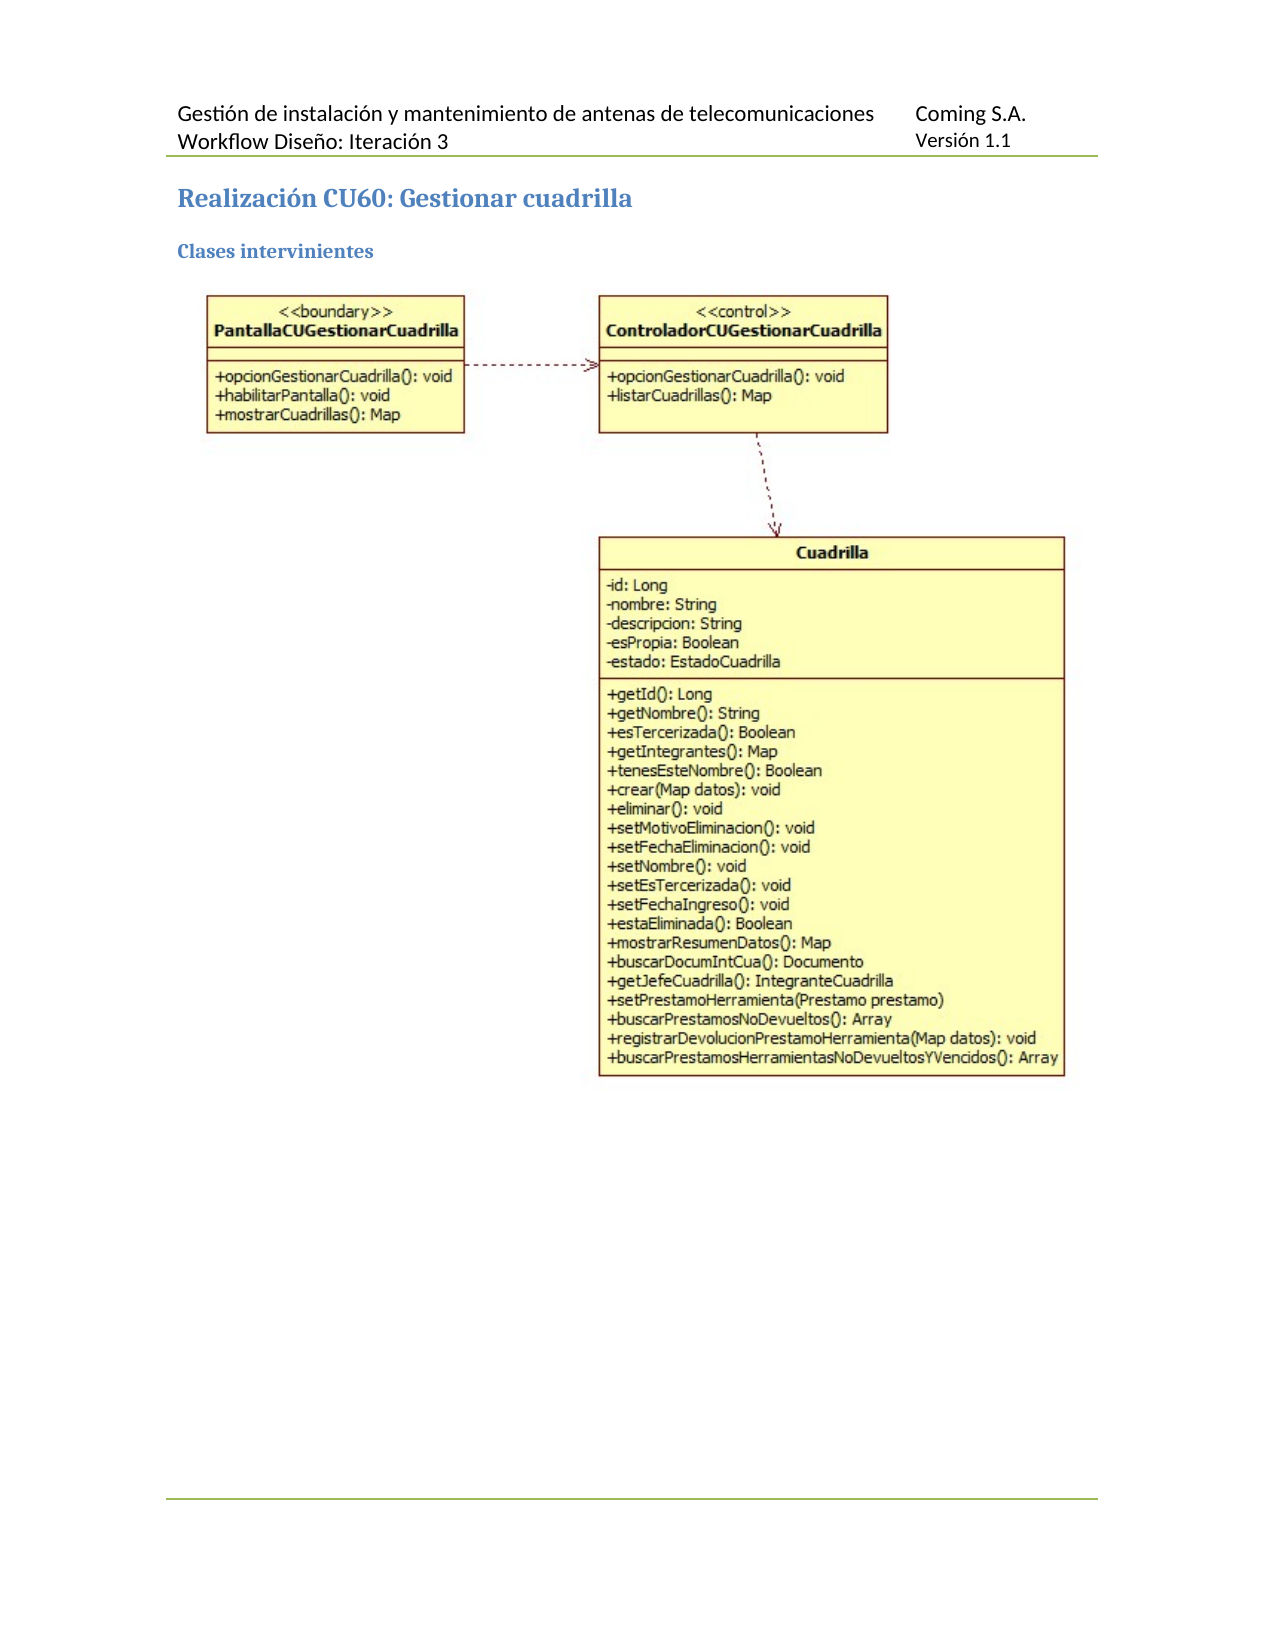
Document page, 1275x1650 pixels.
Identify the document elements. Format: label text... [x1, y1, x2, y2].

picture [177, 266, 1095, 1106]
subtitle Clases intervinientes [177, 239, 1098, 263]
subtitle Realización CU60: Gestionar cuadrilla [177, 183, 1098, 214]
